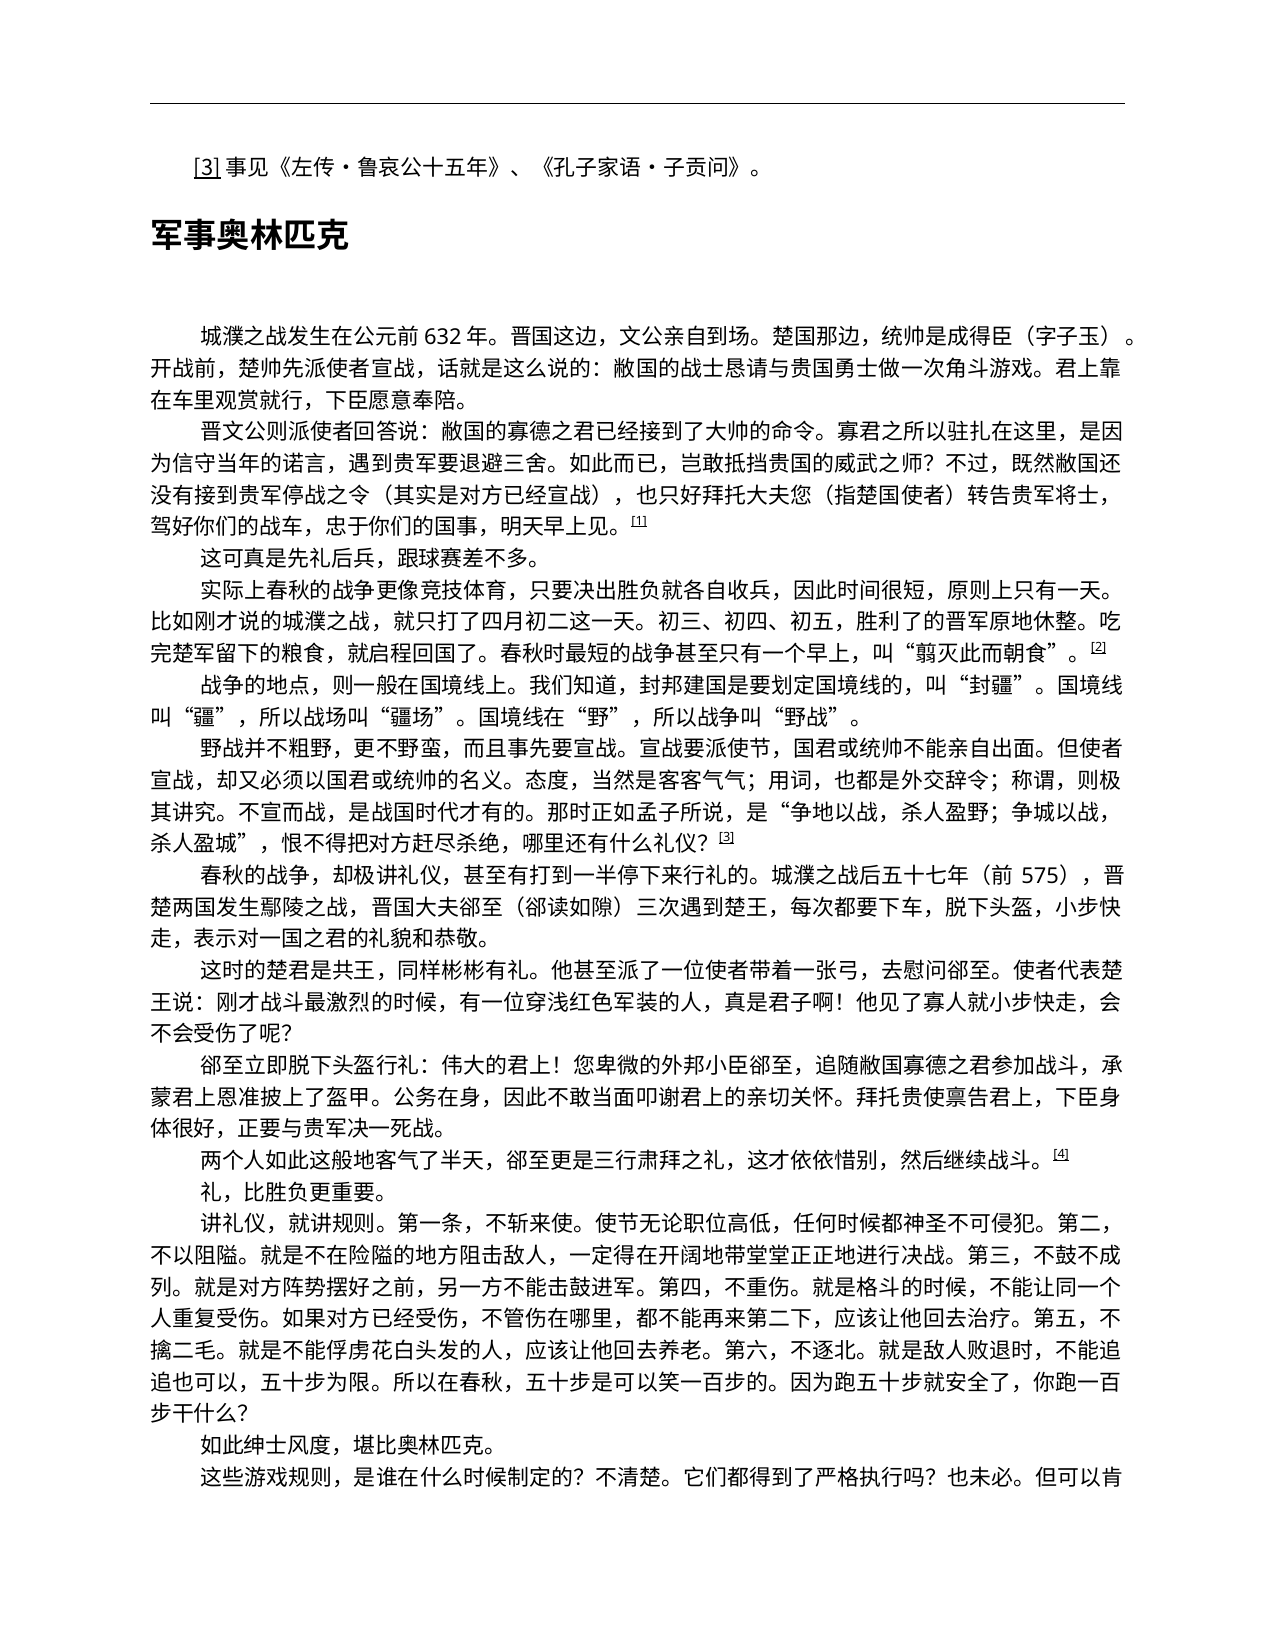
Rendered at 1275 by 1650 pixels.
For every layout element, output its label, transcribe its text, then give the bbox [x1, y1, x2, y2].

text 野战并不粗野，更不野蛮，而且事先要宣战。宣战要派使节，国君或统帅不能亲自出面。但使者宣战，却又必须以国君或统帅的名义。态度，当然是客客气气；用词，也都是外交辞令；称谓，则极其讲究。不宣而战，是战国时代才有的。那时正如孟子所说，是“争地以战，杀人盈野；争城以战，杀人盈城”，恨不得把对方赶尽杀绝，哪里还有什么礼仪？[3] [150, 731, 1125, 858]
text 讲礼仪，就讲规则。第一条，不斩来使。使节无论职位高低，任何时候都神圣不可侵犯。第二，不以阻隘。就是不在险隘的地方阻击敌人，一定得在开阔地带堂堂正正地进行决战。第三，不鼓不成列。就是对方阵势摆好之前，另一方不能击鼓进军。第四，不重伤。就是格斗的时候，不能让同一个人重复受伤。如果对方已经受伤，不管伤在哪里，都不能再来第二下，应该让他回去治疗。第五，不擒二毛。就是不能俘虏花白头发的人，应该让他回去养老。第六，不逐北。就是敌人败退时，不能追。追也可以，五十步为限。所以在春秋，五十步是可以笑一百步的。因为跑五十步就安全了，你跑一百步干什么？ [150, 1206, 1125, 1428]
text 礼，比胜负更重要。 [150, 1175, 1125, 1206]
text 两个人如此这般地客气了半天，郤至更是三行肃拜之礼，这才依依惜别，然后继续战斗。[4] [150, 1143, 1125, 1175]
subtitle 军事奥林匹克 [150, 209, 1125, 257]
text 如此绅士风度，堪比奥林匹克。 [150, 1428, 1125, 1460]
text 春秋的战争，却极讲礼仪，甚至有打到一半停下来行礼的。城濮之战后五十七年（前575），晋楚两国发生鄢陵之战，晋国大夫郤至（郤读如隙）三次遇到楚王，每次都要下车，脱下头盔，小步快走，表示对一国之君的礼貌和恭敬。 [150, 858, 1125, 953]
text 城濮之战发生在公元前632年。晋国这边，文公亲自到场。楚国那边，统帅是成得臣（字子玉）。开战前，楚帅先派使者宣战，话就是这么说的：敝国的战士恳请与贵国勇士做一次角斗游戏。君上靠在车里观赏就行，下臣愿意奉陪。 [150, 319, 1125, 414]
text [150, 1460, 1125, 1491]
text 战争的地点，则一般在国境线上。我们知道，封邦建国是要划定国境线的，叫“封疆”。国境线叫“疆”，所以战场叫“疆场”。国境线在“野”，所以战争叫“野战”。 [150, 668, 1125, 731]
text 这可真是先礼后兵，跟球赛差不多。 [150, 541, 1125, 573]
text 这时的楚君是共王，同样彬彬有礼。他甚至派了一位使者带着一张弓，去慰问郤至。使者代表楚王说：刚才战斗最激烈的时候，有一位穿浅红色军装的人，真是君子啊！他见了寡人就小步快走，会不会受伤了呢？ [150, 953, 1125, 1048]
text [3] 事见《左传·鲁哀公十五年》、《孔子家语·子贡问》。 [150, 150, 1125, 182]
text 实际上春秋的战争更像竞技体育，只要决出胜负就各自收兵，因此时间很短，原则上只有一天。比如刚才说的城濮之战，就只打了四月初二这一天。初三、初四、初五，胜利了的晋军原地休整。吃完楚军留下的粮食，就启程回国了。春秋时最短的战争甚至只有一个早上，叫“翦灭此而朝食”。[2] [150, 573, 1125, 668]
text 郤至立即脱下头盔行礼：伟大的君上！您卑微的外邦小臣郤至，追随敝国寡德之君参加战斗，承蒙君上恩准披上了盔甲。公务在身，因此不敢当面叩谢君上的亲切关怀。拜托贵使禀告君上，下臣身体很好，正要与贵军决一死战。 [150, 1048, 1125, 1143]
text 晋文公则派使者回答说：敝国的寡德之君已经接到了大帅的命令。寡君之所以驻扎在这里，是因为信守当年的诺言，遇到贵军要退避三舍。如此而已，岂敢抵挡贵国的威武之师？不过，既然敝国还没有接到贵军停战之令（其实是对方已经宣战），也只好拜托大夫您（指楚国使者）转告贵军将士，驾好你们的战车，忠于你们的国事，明天早上见。[1] [150, 414, 1125, 541]
